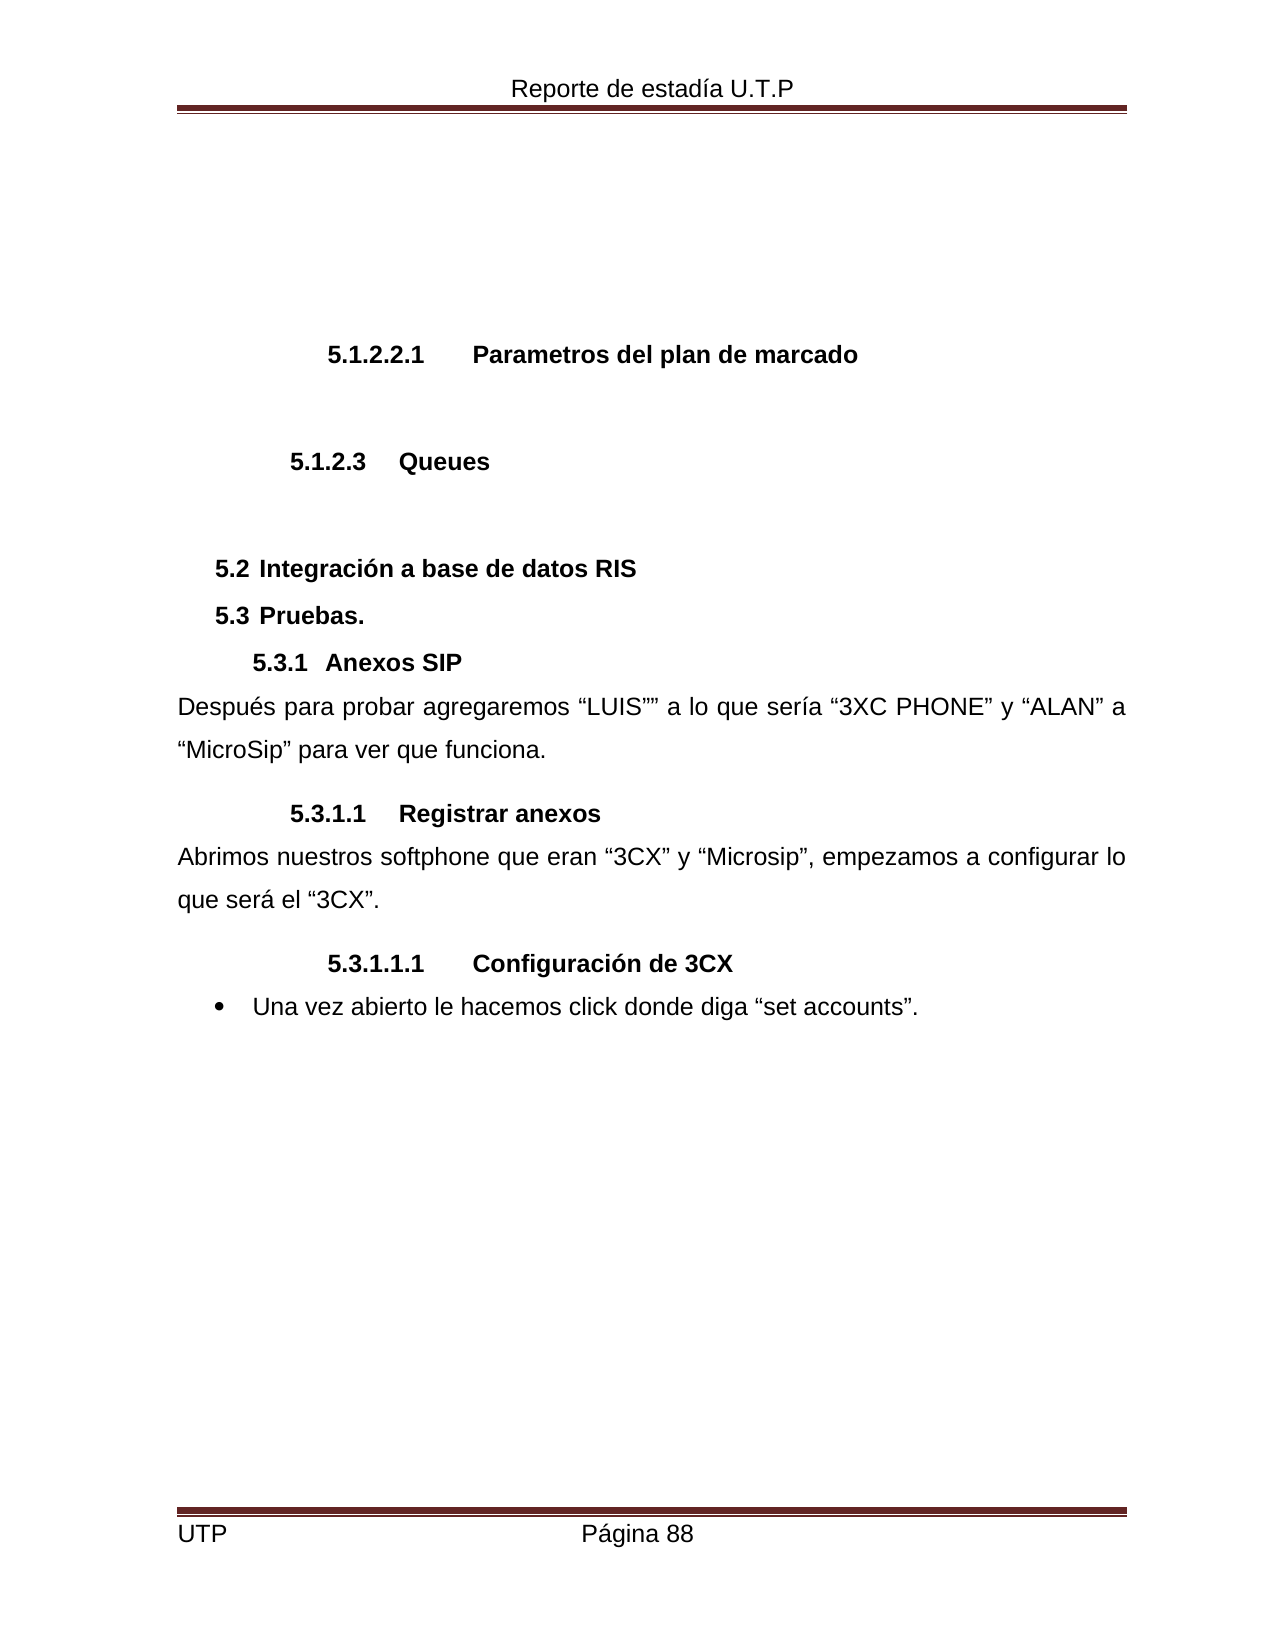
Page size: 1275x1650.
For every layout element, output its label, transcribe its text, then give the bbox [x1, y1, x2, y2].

subtitle Integración a base de datos RIS [215, 554, 1127, 582]
subtitle Queues [290, 447, 1127, 475]
subtitle Anexos SIP [252, 648, 1127, 677]
subtitle Pruebas. [215, 601, 1127, 630]
text Abrimos nuestros softphone que eran “3CX” y “Microsip”, empezamos a configurar lo que será el “3CX”. [177, 842, 1127, 913]
subtitle Registrar anexos [290, 798, 1127, 827]
subtitle Parametros del plan de marcado [327, 339, 1127, 368]
list Una vez abierto le hacemos click donde diga “set accounts”. [215, 992, 1127, 1021]
text Después para probar agregaremos “LUIS”” a lo que sería “3XC PHONE” y “ALAN” a “MicroSip” para ver que funciona. [177, 691, 1127, 763]
subtitle Configuración de 3CX [327, 949, 1127, 977]
